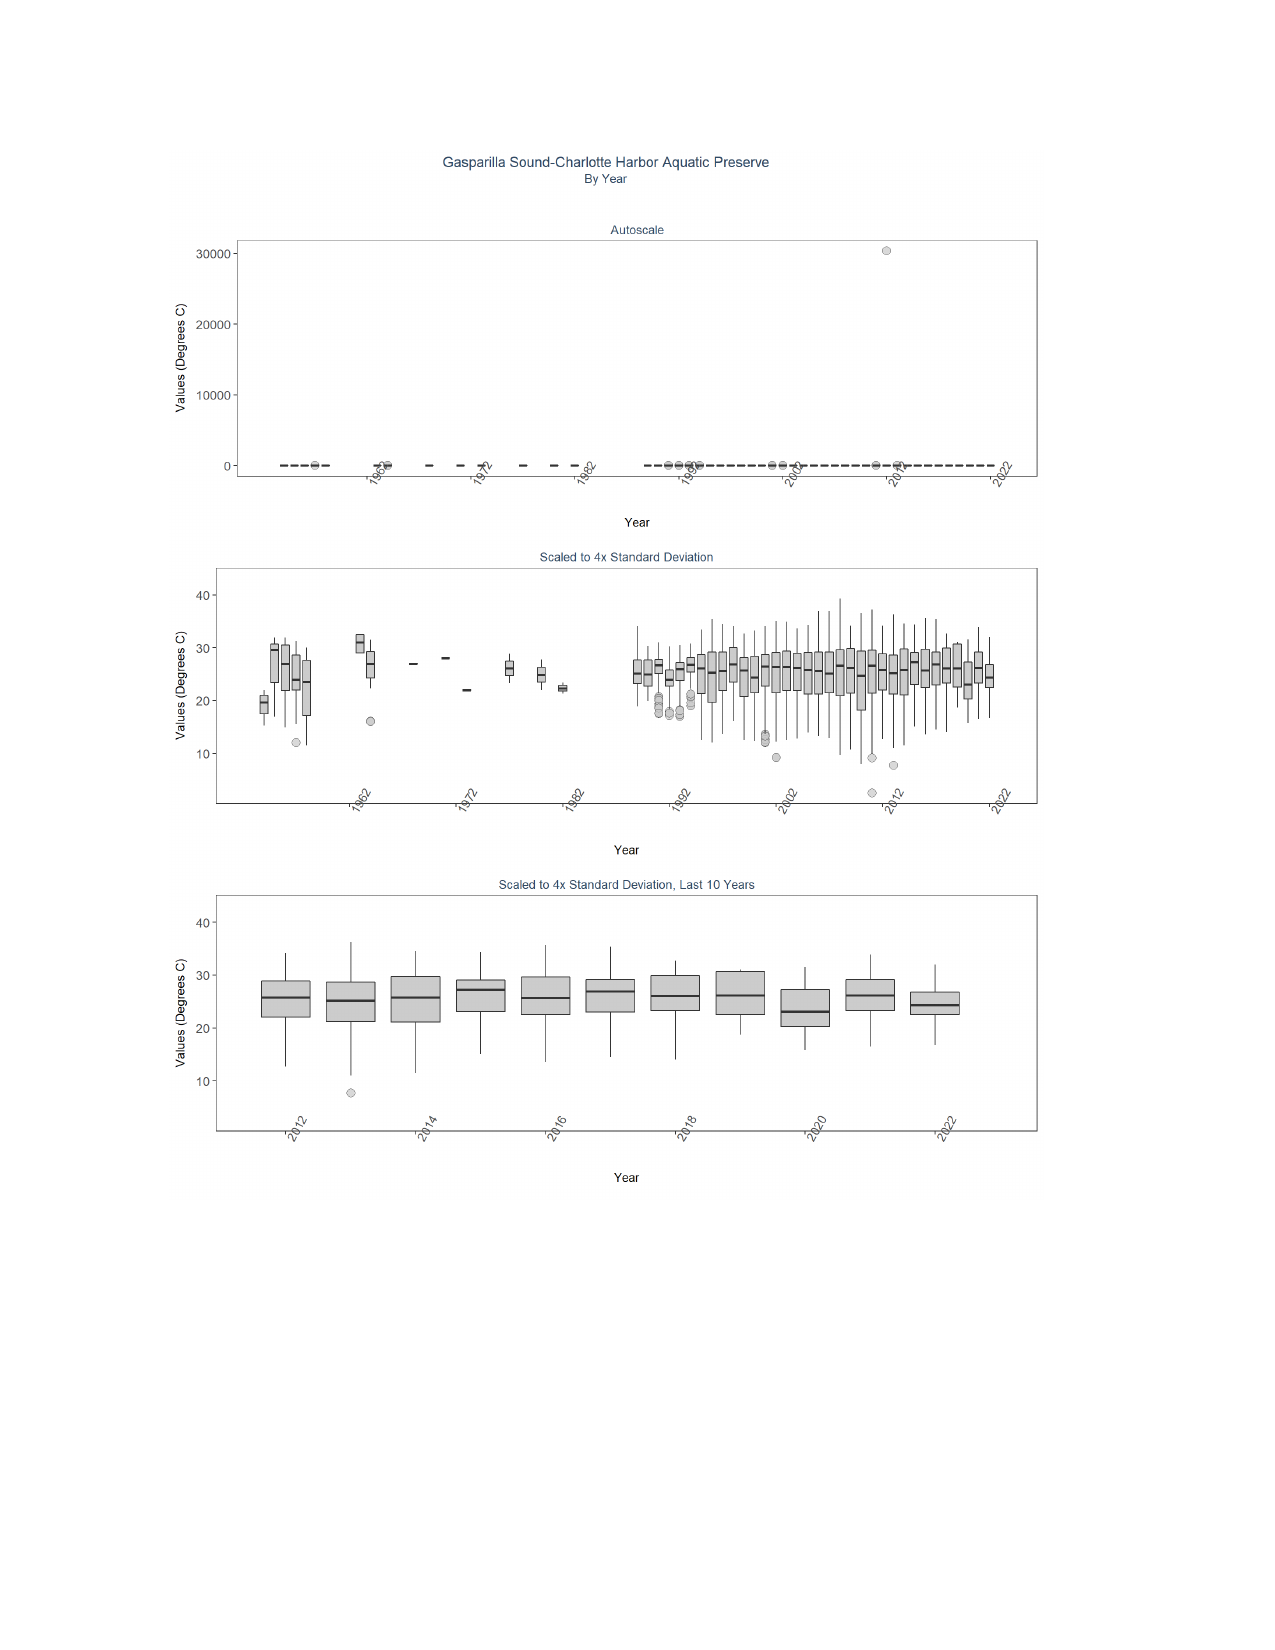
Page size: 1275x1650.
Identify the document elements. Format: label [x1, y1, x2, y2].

picture [168, 150, 1044, 1200]
